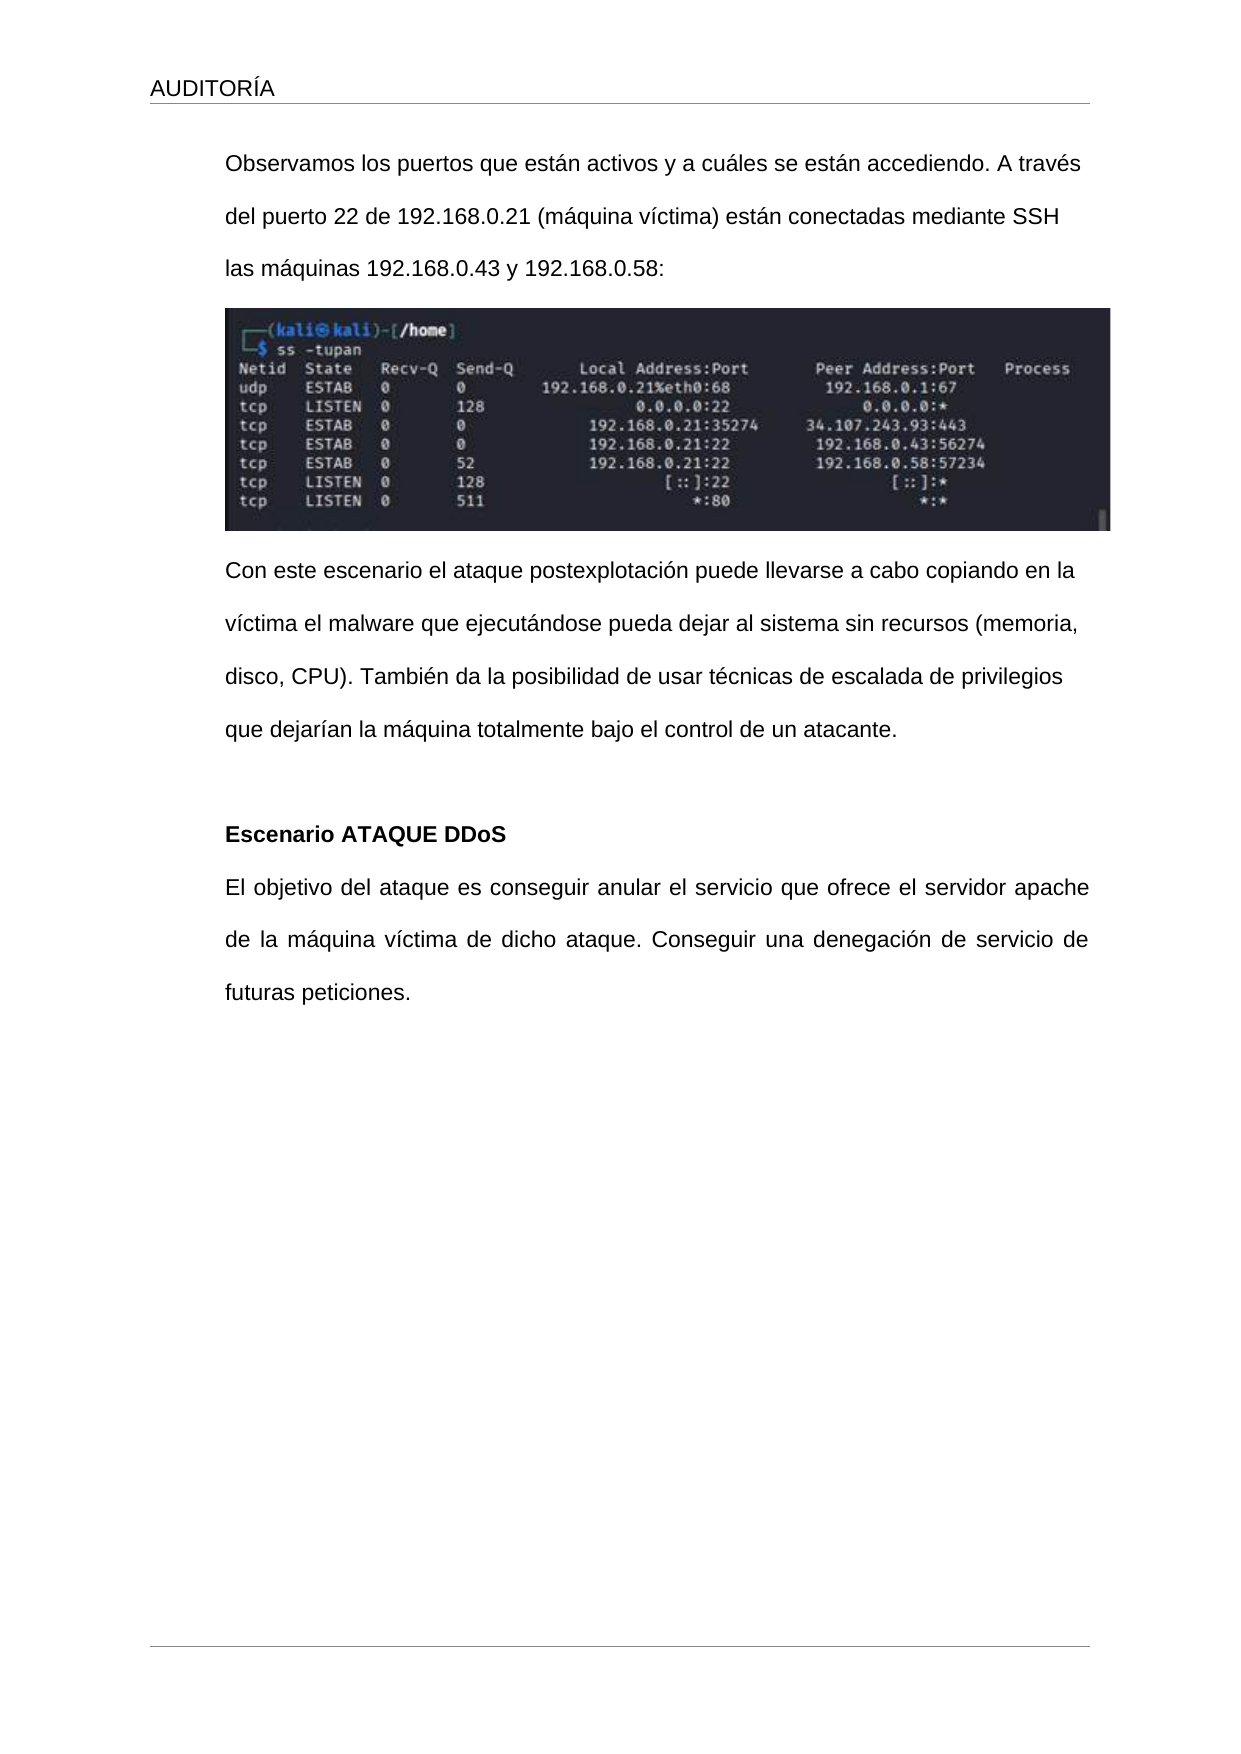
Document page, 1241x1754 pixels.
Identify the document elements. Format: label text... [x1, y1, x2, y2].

text Con este escenario el ataque postexplotación puede llevarse a cabo copiando en la víctima el malware que ejecutándose pueda dejar al sistema sin recursos (memoria, disco, CPU). También da la posibilidad de usar técnicas de escalada de privilegios que dejarían la máquina totalmente bajo el control de un atacante. [225, 557, 1090, 742]
picture [225, 308, 1111, 531]
text Escenario ATAQUE DDoS [150, 821, 1090, 847]
text Observamos los puertos que están activos y a cuáles se están accediendo. A través del puerto 22 de 192.168.0.21 (máquina víctima) están conectadas mediante SSH las máquinas 192.168.0.43 y 192.168.0.58: [225, 150, 1090, 282]
text El objetivo del ataque es conseguir anular el servicio que ofrece el servidor apache de la máquina víctima de dicho ataque. Conseguir una denegación de servicio de futuras peticiones. [225, 874, 1090, 1005]
